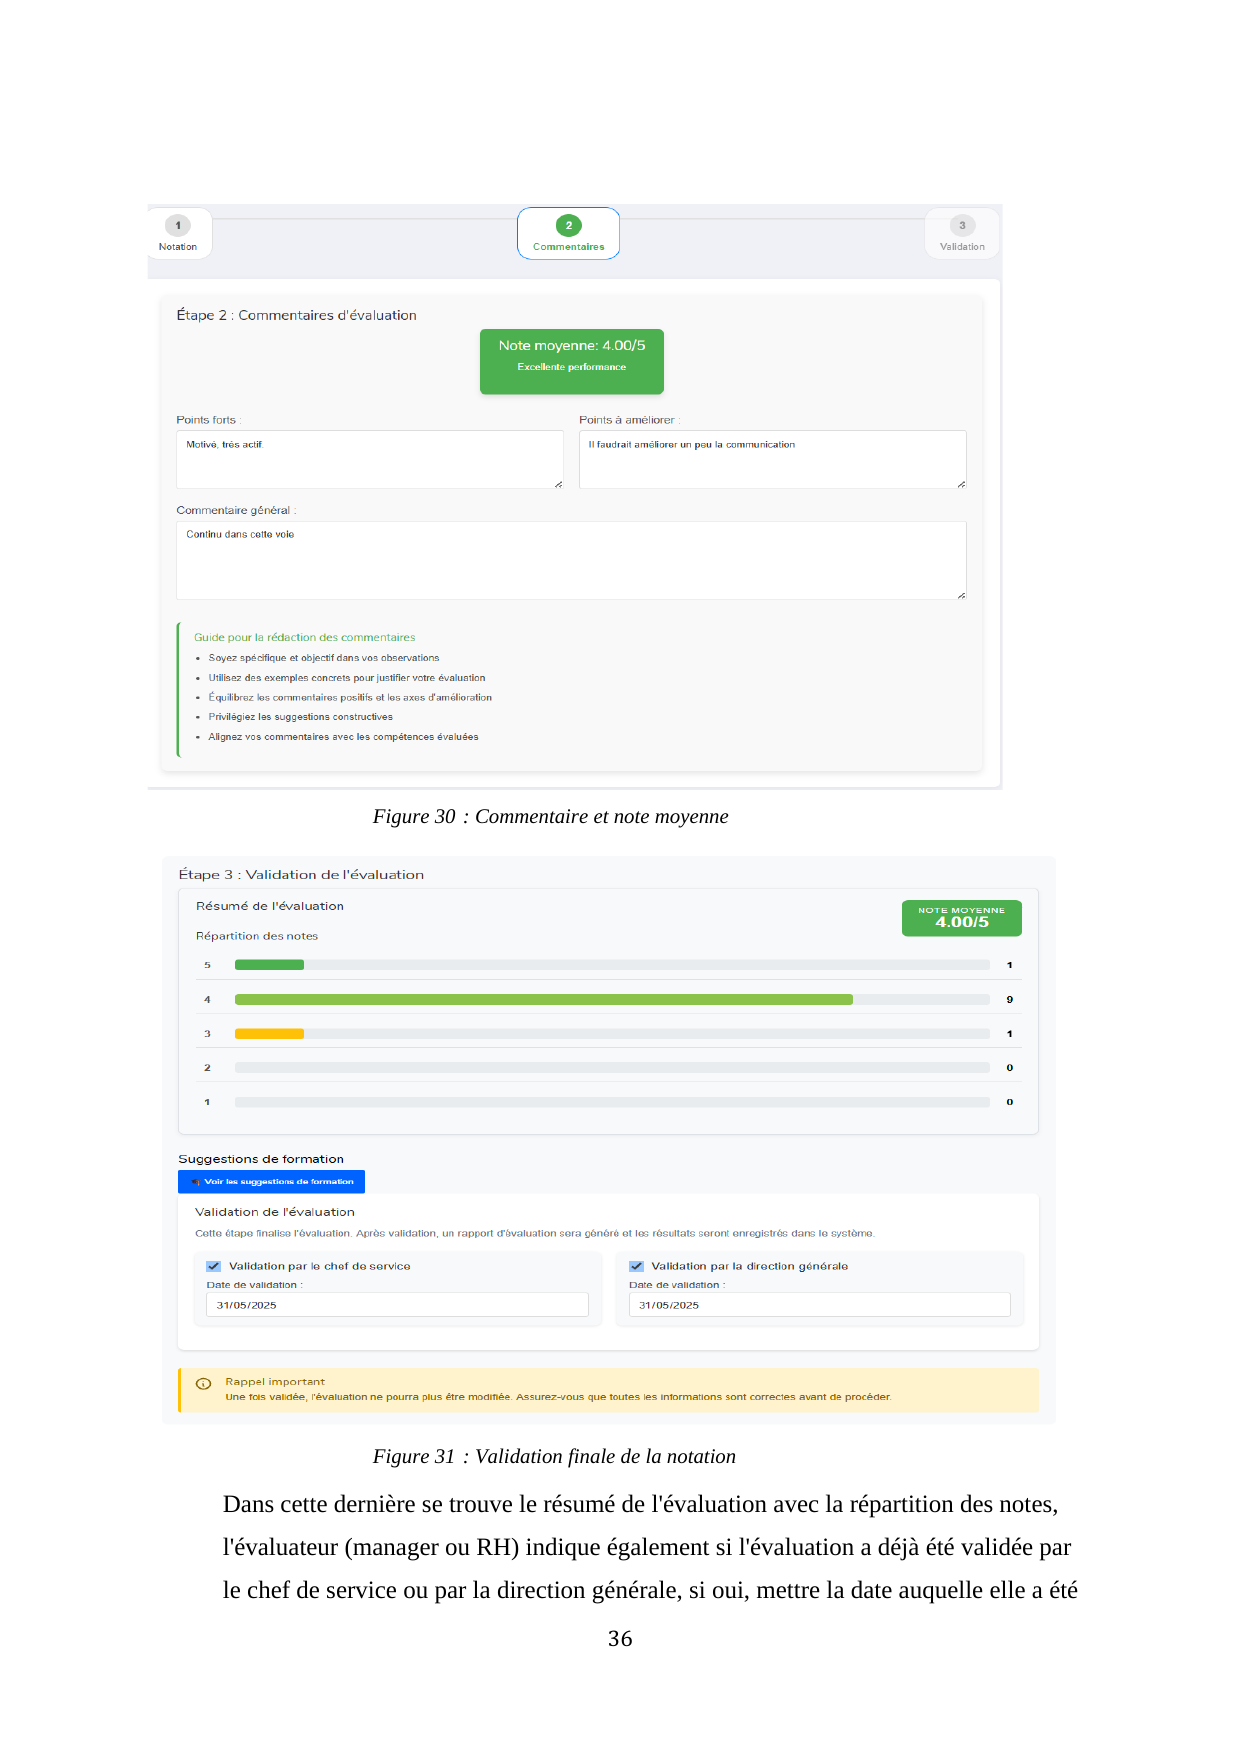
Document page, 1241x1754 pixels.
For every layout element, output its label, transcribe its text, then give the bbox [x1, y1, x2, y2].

text Figure 30 : Commentaire et note moyenne [298, 804, 1092, 828]
picture [147, 204, 1003, 790]
text Figure 31 : Validation finale de la notation [298, 1444, 1092, 1468]
picture [147, 848, 1059, 1430]
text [223, 1489, 1092, 1604]
